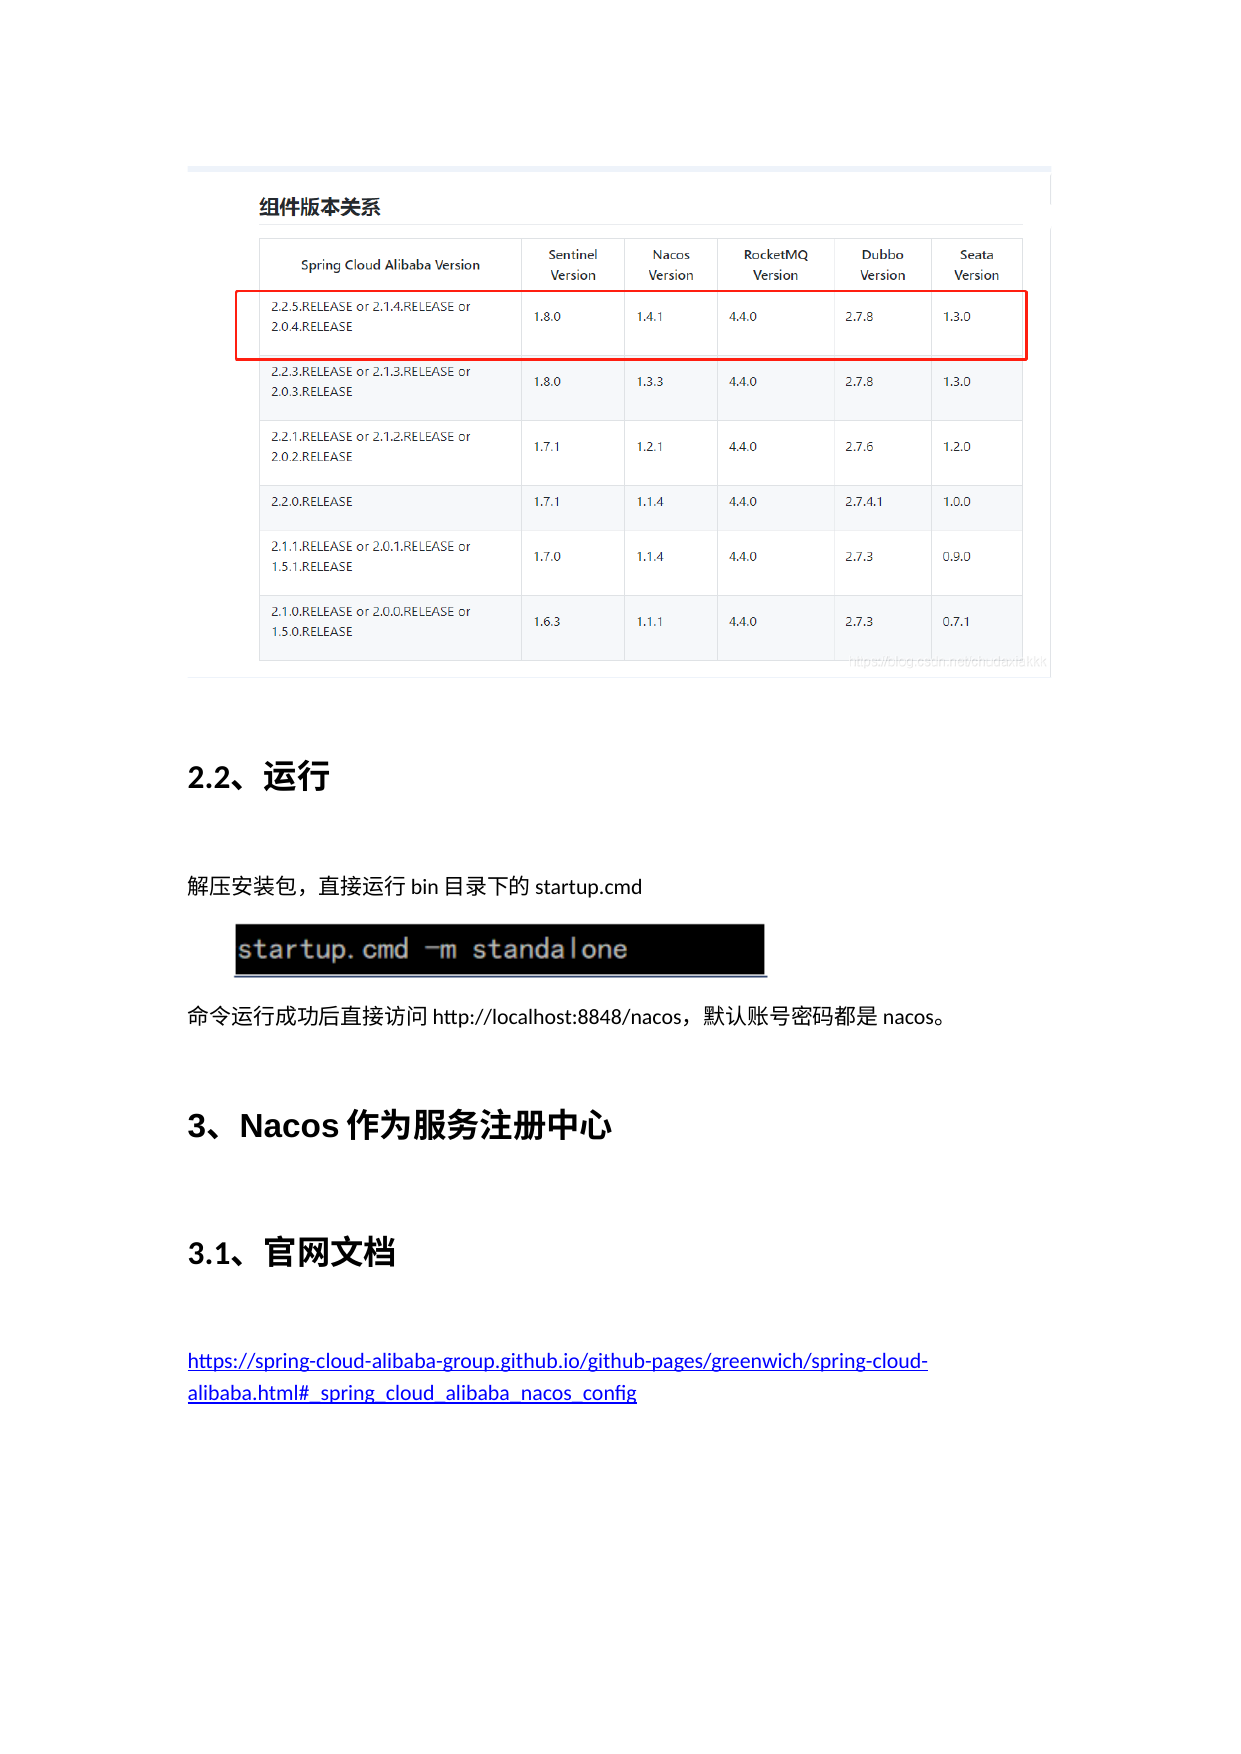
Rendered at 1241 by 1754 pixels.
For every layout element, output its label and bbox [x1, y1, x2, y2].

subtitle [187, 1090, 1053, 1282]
picture [225, 915, 774, 984]
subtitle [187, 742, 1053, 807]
picture [187, 166, 1052, 678]
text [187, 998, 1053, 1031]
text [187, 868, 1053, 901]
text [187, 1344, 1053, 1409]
